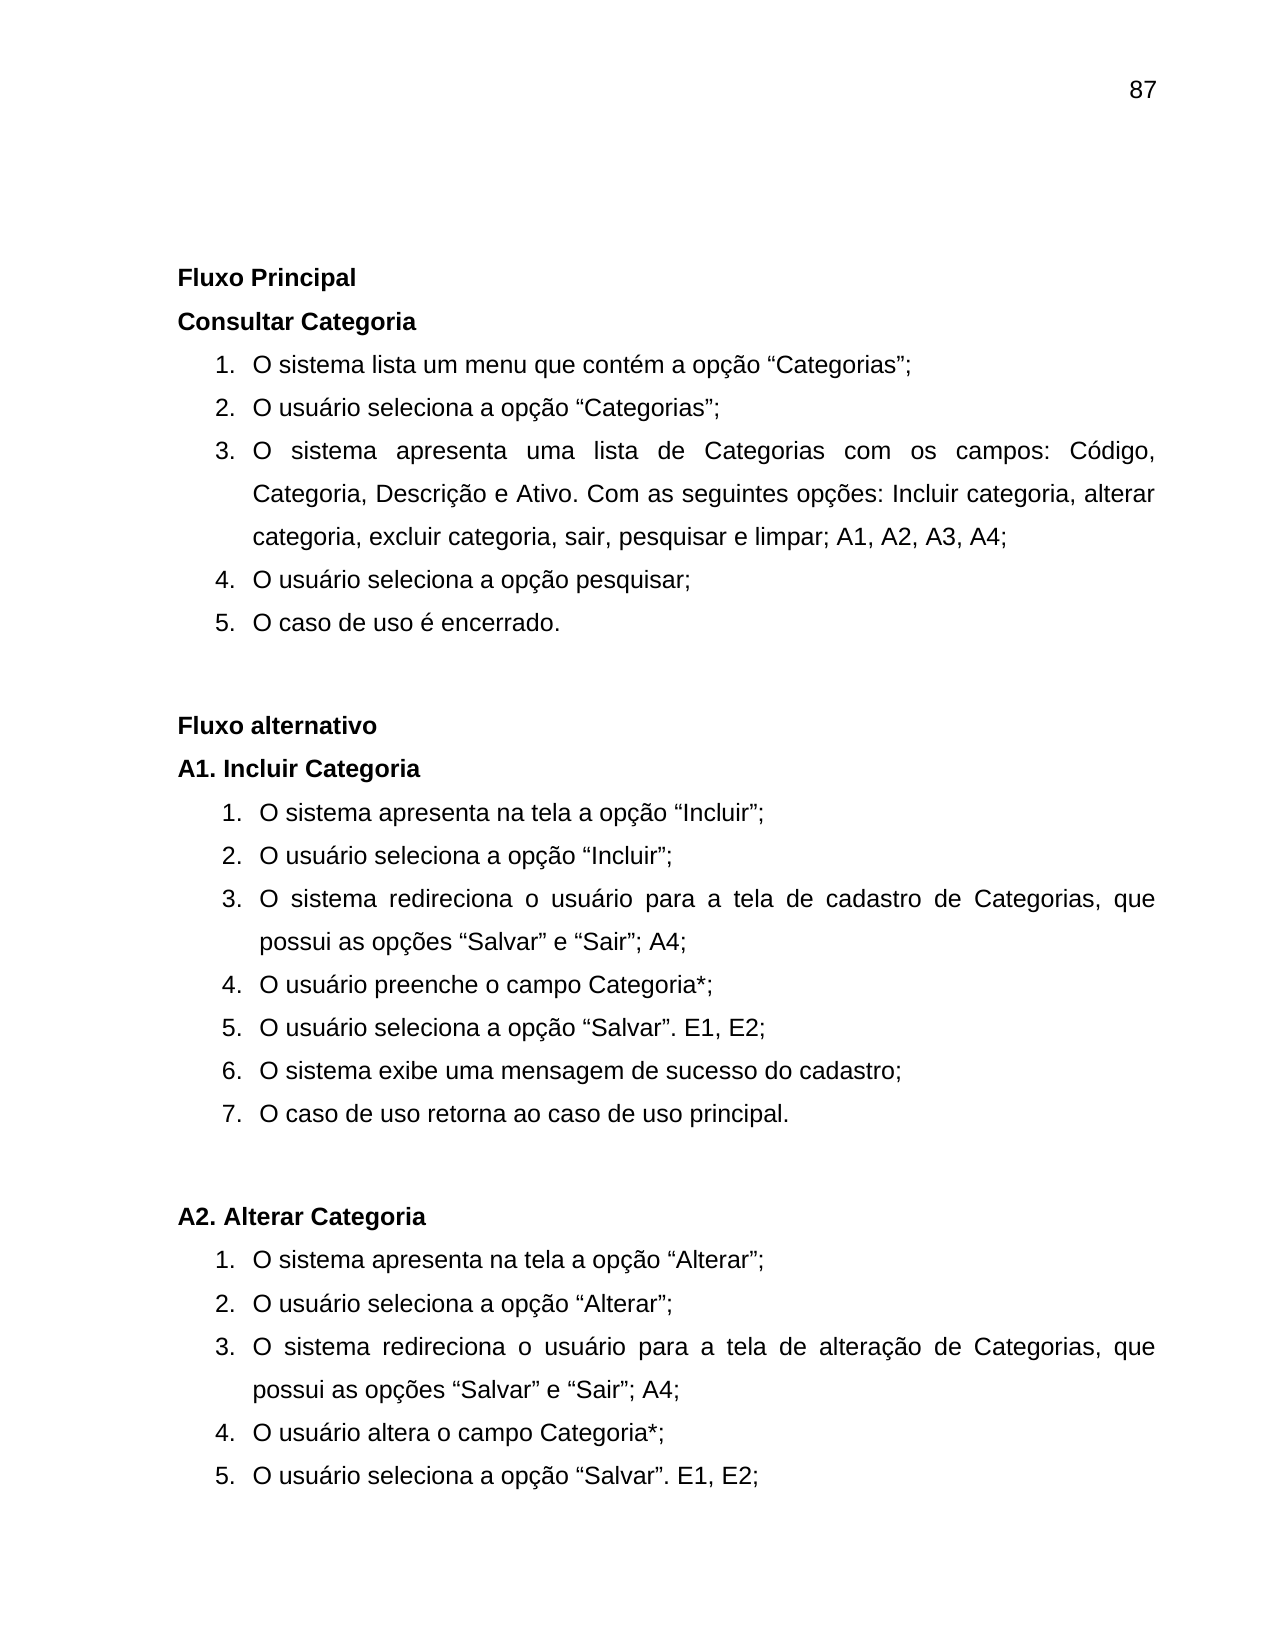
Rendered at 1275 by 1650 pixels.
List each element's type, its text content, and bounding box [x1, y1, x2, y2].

list O usuário seleciona a opção “Categorias”; [215, 393, 1157, 422]
text Fluxo Principal [177, 263, 1157, 292]
list O sistema apresenta uma lista de Categorias com os campos: Código, Categoria, Descrição e Ativo. Com as seguintes opções: Incluir categoria, alterar categoria, excluir categoria, sair, pesquisar e limpar; A1, A2, A3, A4; [215, 436, 1157, 551]
list O usuário seleciona a opção “Salvar”. E1, E2; [215, 1461, 1157, 1490]
list O sistema lista um menu que contém a opção “Categorias”; [215, 350, 1157, 378]
text Consultar Categoria [177, 307, 1157, 335]
list O sistema apresenta na tela a opção “Alterar”; [215, 1246, 1157, 1274]
list O usuário altera o campo Categoria*; [215, 1418, 1157, 1447]
text A2. Alterar Categoria [177, 1202, 1157, 1231]
list O caso de uso é encerrado. [215, 608, 1157, 637]
list O usuário seleciona a opção “Salvar”. E1, E2; [222, 1013, 1157, 1042]
list O usuário seleciona a opção “Alterar”; [215, 1289, 1157, 1317]
list O usuário seleciona a opção pesquisar; [215, 565, 1157, 594]
list O sistema exibe uma mensagem de sucesso do cadastro; [222, 1056, 1157, 1085]
text A1. Incluir Categoria [177, 754, 1157, 783]
text Fluxo alternativo [177, 711, 1157, 740]
list O sistema redireciona o usuário para a tela de alteração de Categorias, que possui as opções “Salvar” e “Sair”; A4; [215, 1332, 1157, 1404]
list O caso de uso retorna ao caso de uso principal. [222, 1099, 1157, 1128]
list O usuário preenche o campo Categoria*; [222, 970, 1157, 999]
list O sistema redireciona o usuário para a tela de cadastro de Categorias, que possui as opções “Salvar” e “Sair”; A4; [222, 884, 1157, 956]
list O usuário seleciona a opção “Incluir”; [222, 841, 1157, 869]
list O sistema apresenta na tela a opção “Incluir”; [222, 798, 1157, 826]
